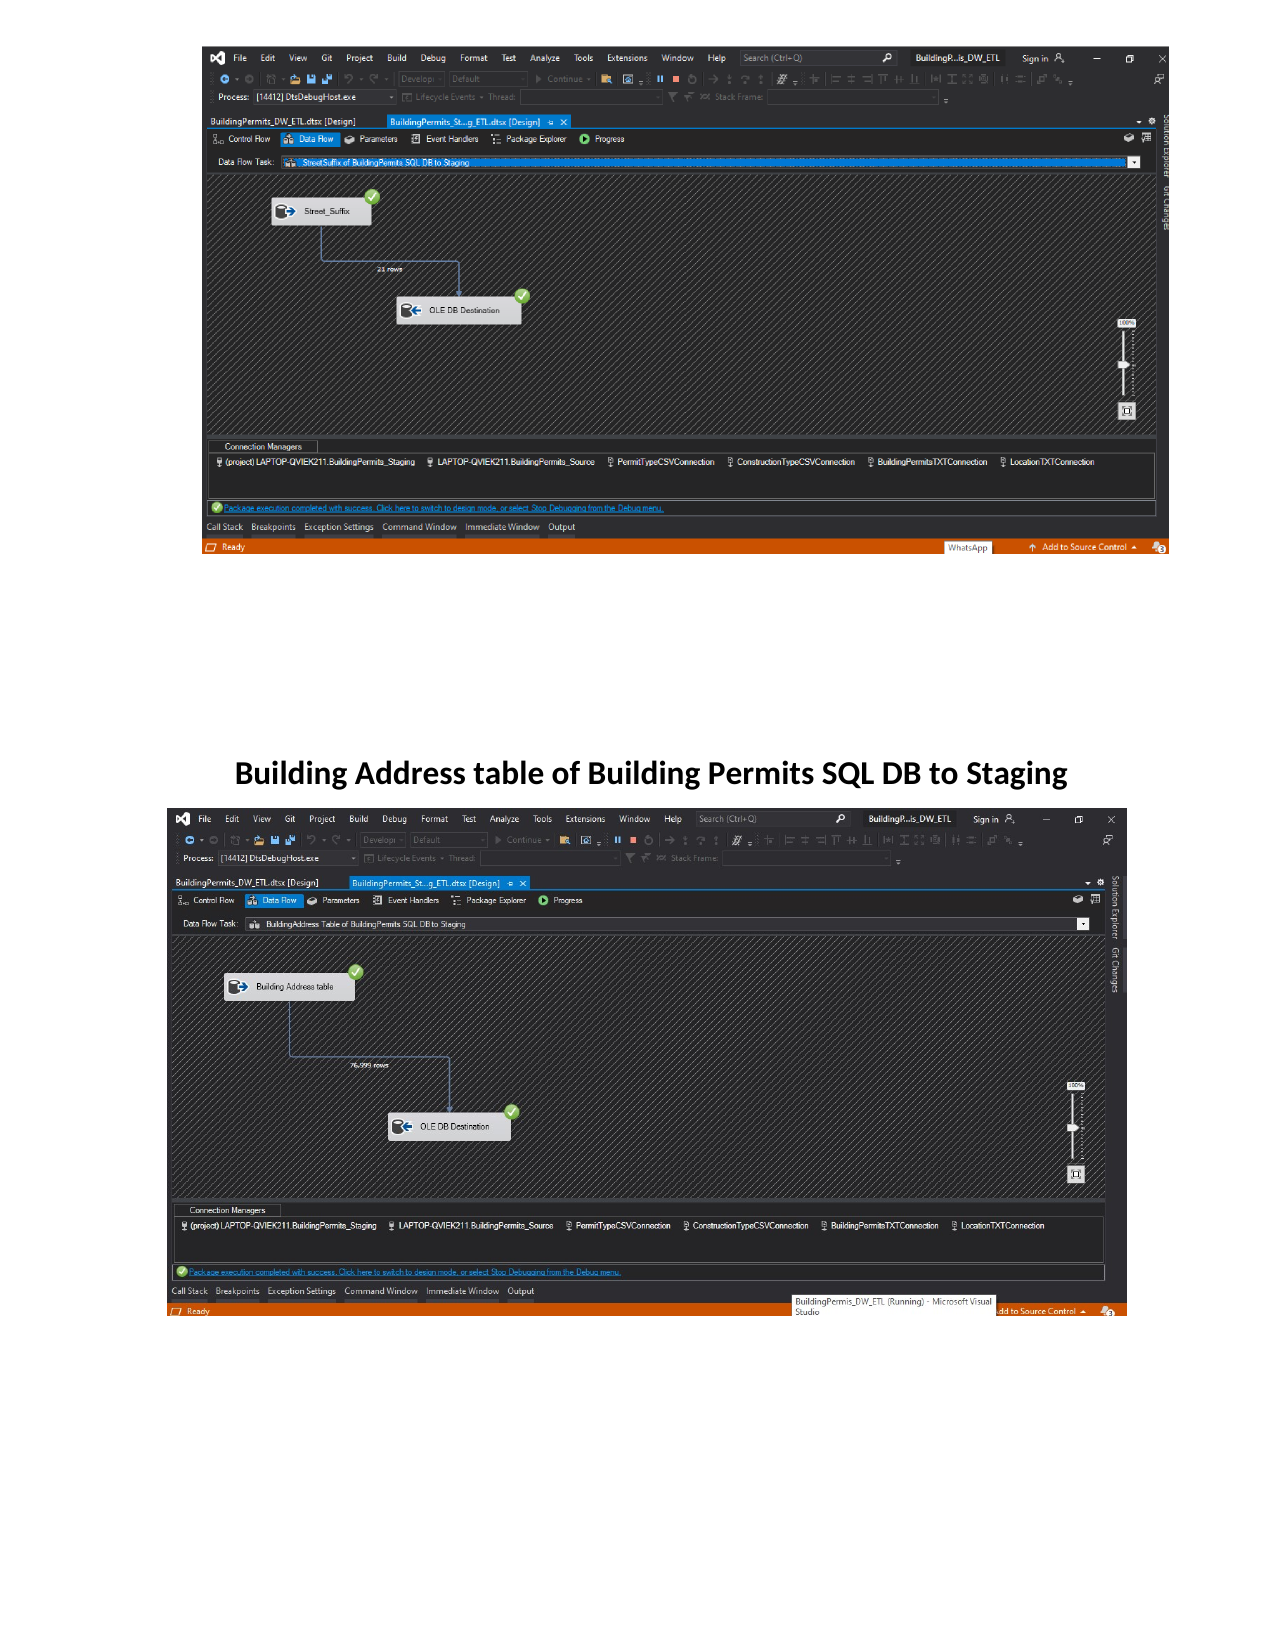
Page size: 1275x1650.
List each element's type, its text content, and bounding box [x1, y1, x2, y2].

text Building Address table of Building Permits SQL DB to Staging [225, 752, 1195, 793]
picture [167, 808, 1127, 1316]
picture [201, 46, 1169, 554]
